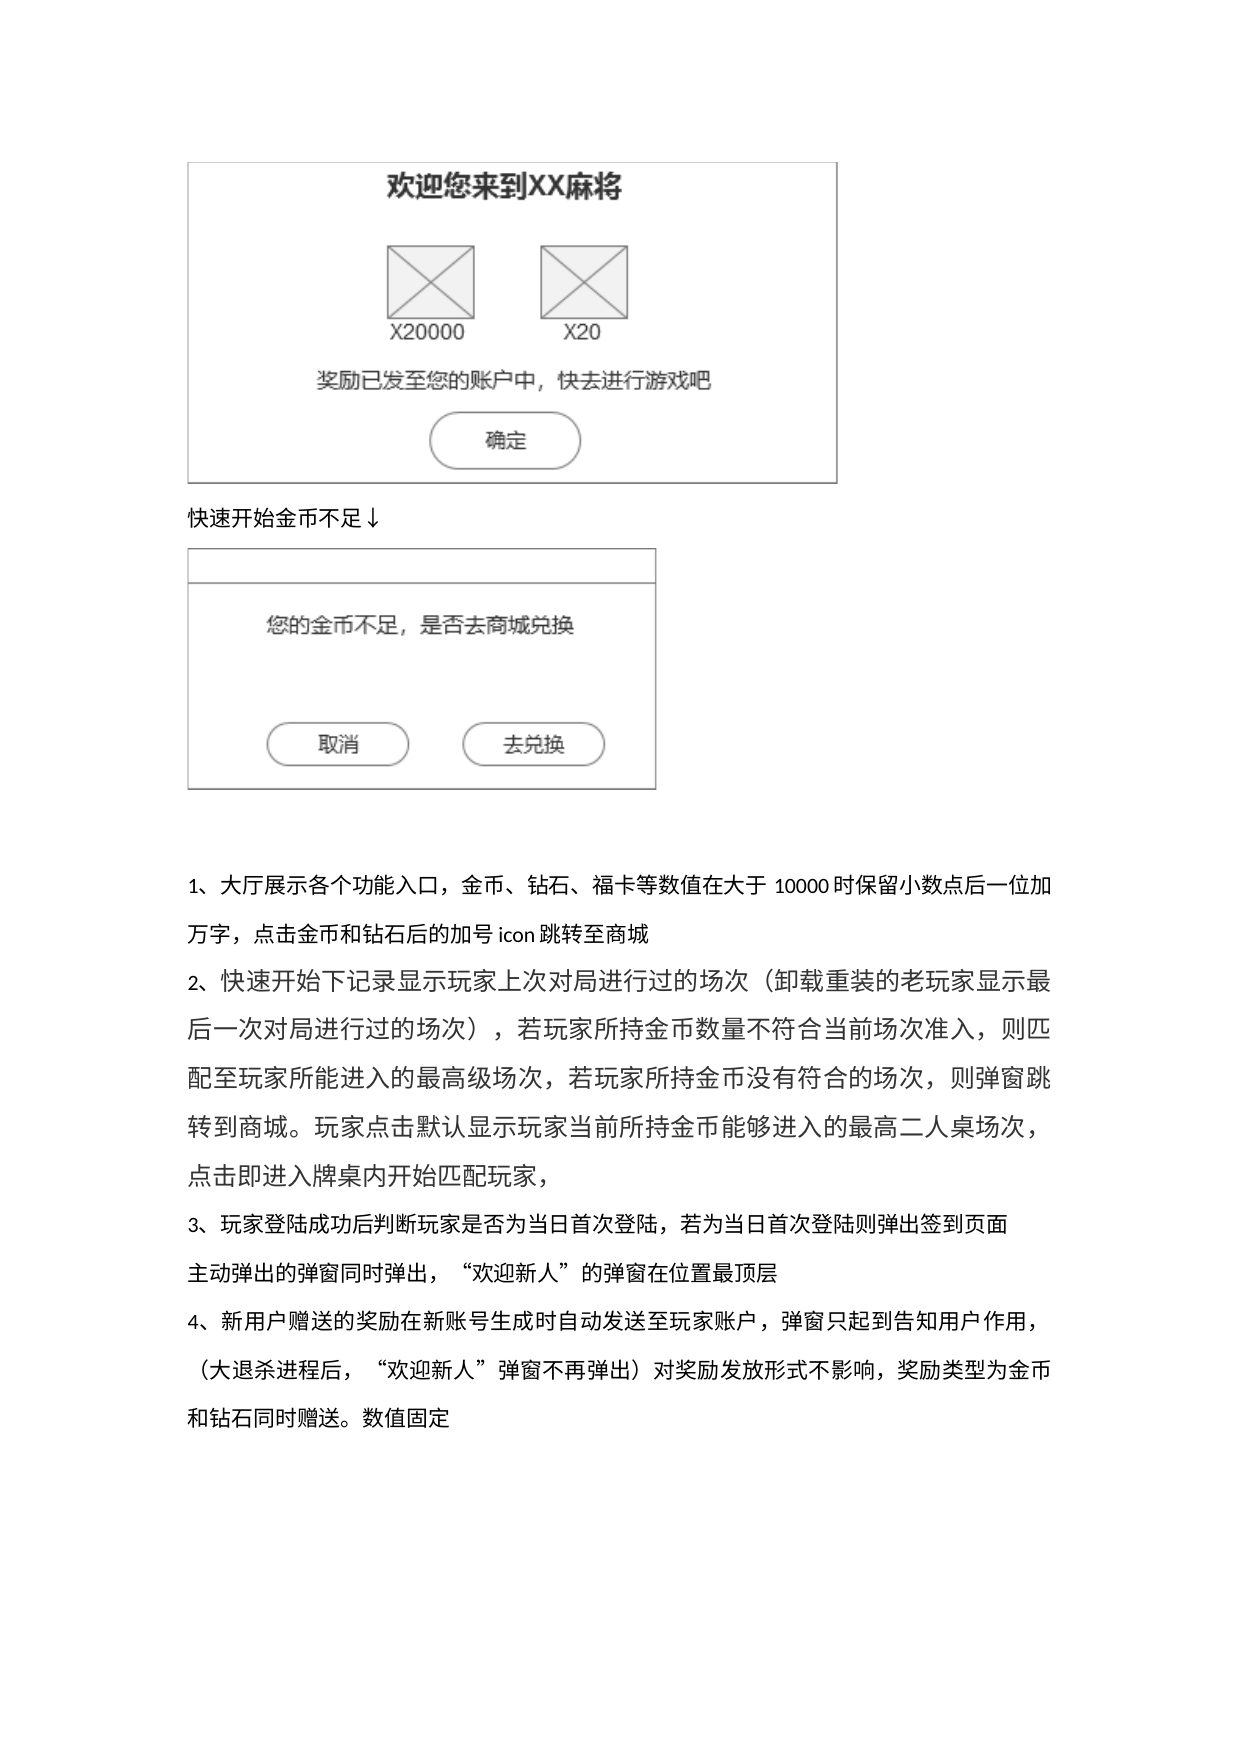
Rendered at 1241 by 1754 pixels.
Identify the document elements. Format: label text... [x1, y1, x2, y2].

picture [187, 548, 657, 790]
list 4、新用户赠送的奖励在新账号生成时自动发送至玩家账户，弹窗只起到告知用户作用，（大退杀进程后，“欢迎新人”弹窗不再弹出）对奖励发放形式不影响，奖励类型为金币和钻石同时赠送。数值固定 [187, 1303, 1053, 1433]
picture [187, 162, 838, 484]
list 快速开始金币不足↓ [187, 500, 1053, 533]
list 主动弹出的弹窗同时弹出，“欢迎新人”的弹窗在位置最顶层 [187, 1255, 1053, 1288]
list 大厅展示各个功能入口，金币、钻石、福卡等数值在大于10000时保留小数点后一位加万字，点击金币和钻石后的加号icon跳转至商城 [187, 868, 1053, 949]
list 快速开始下记录显示玩家上次对局进行过的场次（卸载重装的老玩家显示最后一次对局进行过的场次），若玩家所持金币数量不符合当前场次准入，则匹配至玩家所能进入的最高级场次，若玩家所持金币没有符合的场次，则弹窗跳转到商城。玩家点击默认显示玩家当前所持金币能够进入的最高二人桌场次，点击即进入牌桌内开始匹配玩家， [187, 965, 1053, 1192]
list 玩家登陆成功后判断玩家是否为当日首次登陆，若为当日首次登陆则弹出签到页面 [187, 1207, 1053, 1239]
